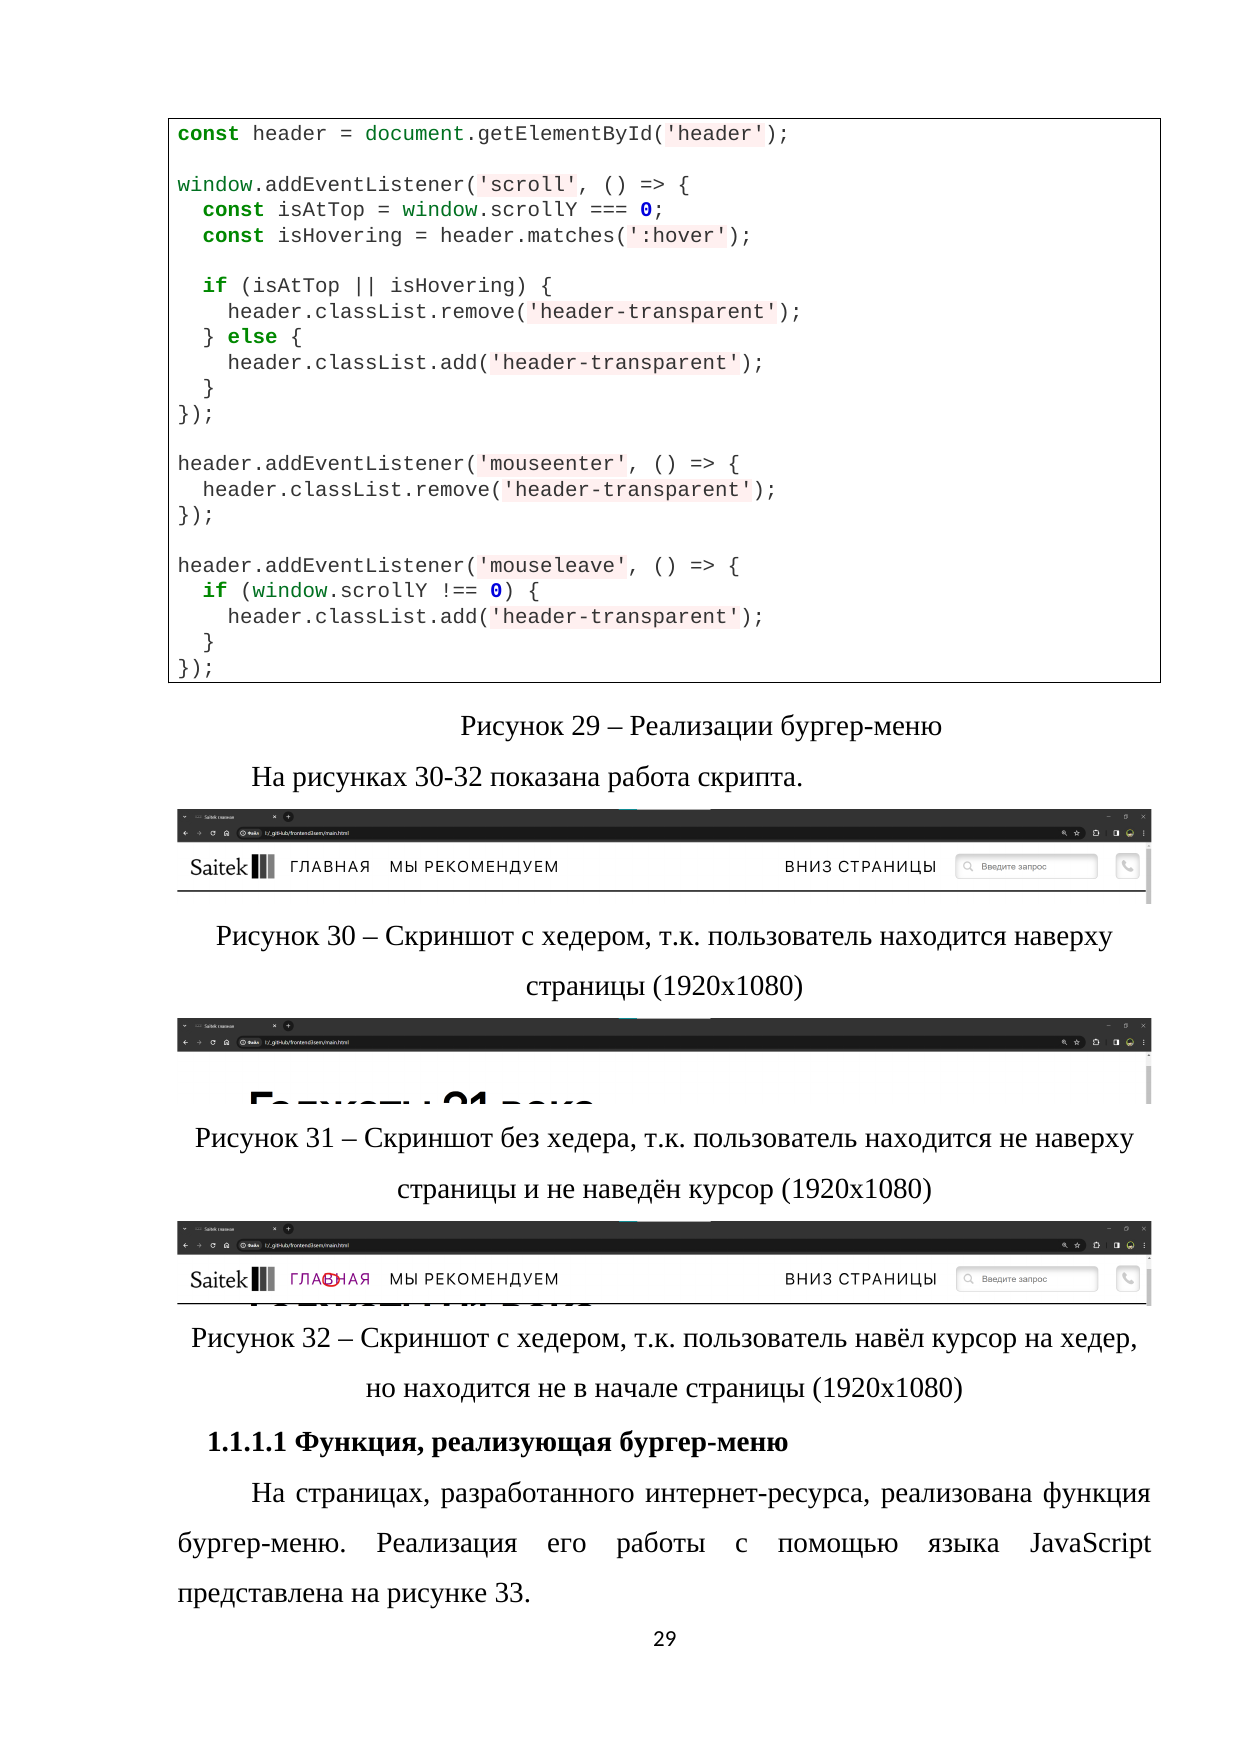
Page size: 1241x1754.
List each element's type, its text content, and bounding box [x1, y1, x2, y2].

text const isHovering = header.matches(':hover'); [177, 223, 1152, 248]
text header.classList.remove('header-transparent'); [177, 299, 1152, 324]
text }); [177, 401, 1152, 426]
text 1.1.1.1 Функция, реализующая бургер-меню [207, 1424, 1152, 1458]
text const header = document.getElementById('header'); [169, 119, 1160, 147]
picture [177, 1018, 1152, 1104]
text } [177, 629, 1152, 652]
text header.addEventListener('mouseenter', () => { [177, 452, 1152, 477]
text }); [169, 652, 1160, 682]
text Рисунок 29 – Реализации бургер-меню [177, 708, 1152, 742]
text Рисунок 31 – Скриншот без хедера, т.к. пользователь находится не наверху страницы и не наведён курсор (1920х1080) [177, 1104, 1152, 1204]
text const isAtTop = window.scrollY === 0; [177, 197, 1152, 223]
text header.classList.remove('header-transparent'); [177, 477, 1152, 502]
text header.classList.add('header-transparent'); [177, 604, 1152, 629]
text } [177, 375, 1152, 401]
text }); [177, 502, 1152, 528]
text На страницах, разработанного интернет-ресурса, реализована функция бургер-меню. Реализация его работы с помощью языка JavaScript представлена на рисунке 33. [177, 1475, 1152, 1609]
text header.addEventListener('mouseleave', () => { [177, 553, 1152, 579]
text Рисунок 32 – Скриншот с хедером, т.к. пользователь навёл курсор на хедер, но находится не в начале страницы (1920х1080) [177, 1320, 1152, 1403]
text Рисунок 30 – Скриншот с хедером, т.к. пользователь находится наверху страницы (1920х1080) [177, 918, 1152, 1002]
text } else { [177, 324, 1152, 350]
picture [177, 1221, 1152, 1306]
text header.classList.add('header-transparent'); [177, 350, 1152, 375]
text if (isAtTop || isHovering) { [177, 274, 1152, 299]
text window.addEventListener('scroll', () => { [177, 172, 1152, 197]
text if (window.scrollY !== 0) { [177, 579, 1152, 604]
picture [177, 809, 1152, 904]
text На рисунках 30-32 показана работа скрипта. [177, 759, 1152, 792]
